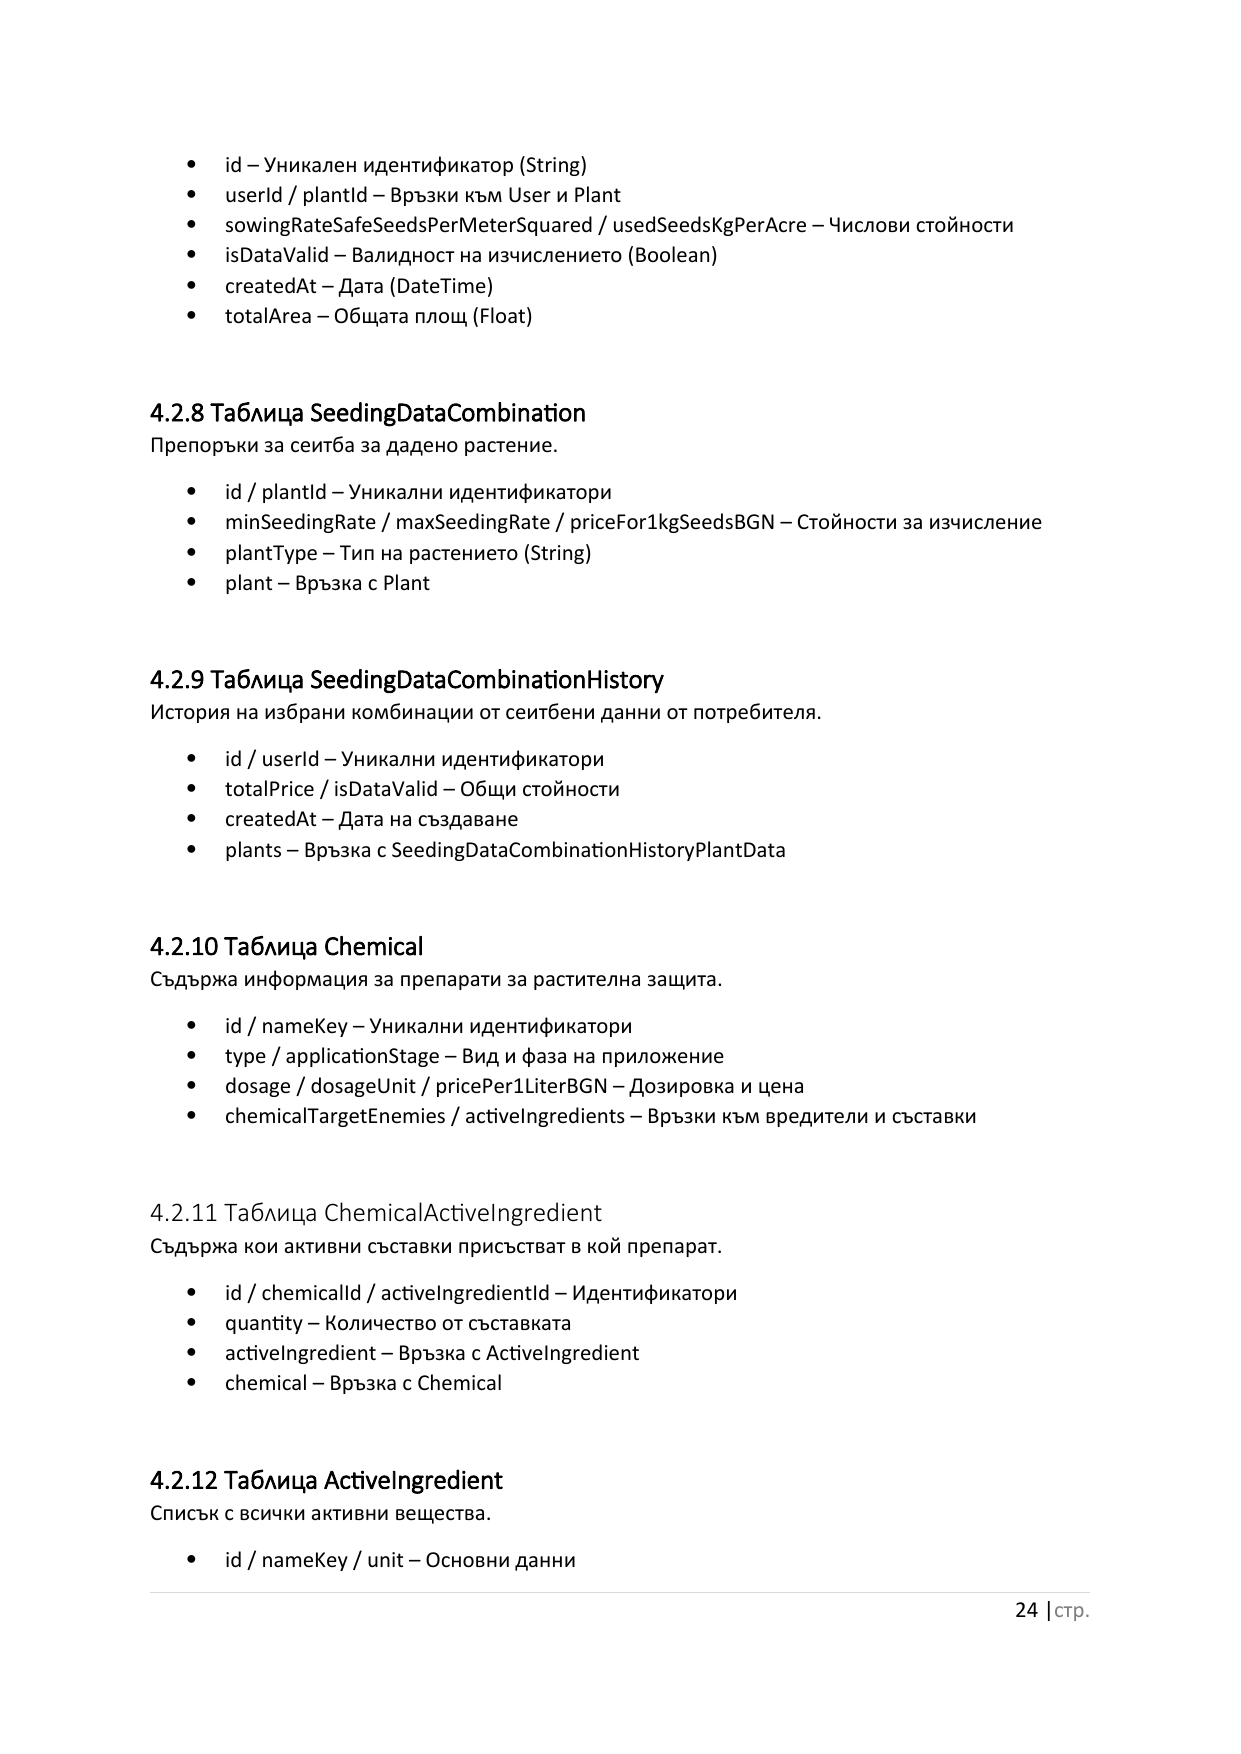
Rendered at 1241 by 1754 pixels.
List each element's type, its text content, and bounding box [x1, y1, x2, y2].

list activeIngredient – Връзка с ActiveIngredient [187, 1338, 1090, 1366]
list id / plantId – Уникални идентификатори [187, 477, 1090, 505]
list id / nameKey – Уникални идентификатори [187, 1011, 1090, 1039]
list dosage / dosageUnit / pricePer1LiterBGN – Дозировка и цена [187, 1071, 1090, 1099]
subtitle 4.2.12 Таблица ActiveIngredient [150, 1462, 1090, 1495]
list userId / plantId – Връзки към User и Plant [187, 180, 1090, 208]
subtitle 4.2.8 Таблица SeedingDataCombination [150, 395, 1090, 428]
text Съдържа информация за препарати за растителна защита. [150, 964, 1090, 992]
list quantity – Количество от съставката [187, 1308, 1090, 1336]
list id / nameKey / unit – Основни данни [187, 1545, 1090, 1573]
text Съдържа кои активни съставки присъстват в кой препарат. [150, 1231, 1090, 1259]
list id / userId – Уникални идентификатори [187, 744, 1090, 772]
list sowingRateSafeSeedsPerMeterSquared / usedSeedsKgPerAcre – Числови стойности [187, 210, 1090, 238]
subtitle 4.2.10 Таблица Chemical [150, 928, 1090, 962]
list chemicalTargetEnemies / activeIngredients – Връзки към вредители и съставки [187, 1102, 1090, 1130]
list plant – Връзка с Plant [187, 568, 1090, 596]
list id – Уникален идентификатор (String) [187, 150, 1090, 178]
list type / applicationStage – Вид и фаза на приложение [187, 1041, 1090, 1069]
list createdAt – Дата (DateTime) [187, 271, 1090, 299]
list isDataValid – Валидност на изчислението (Boolean) [187, 241, 1090, 269]
list id / chemicalId / activeIngredientId – Идентификатори [187, 1278, 1090, 1306]
text История на избрани комбинации от сеитбени данни от потребителя. [150, 697, 1090, 725]
list chemical – Връзка с Chemical [187, 1368, 1090, 1397]
text Препоръки за сеитба за дадено растение. [150, 430, 1090, 458]
list createdAt – Дата на създаване [187, 804, 1090, 833]
text Списък с всички активни вещества. [150, 1498, 1090, 1526]
list plantType – Тип на растението (String) [187, 538, 1090, 566]
list plants – Връзка с SeedingDataCombinationHistoryPlantData [187, 835, 1090, 863]
list minSeedingRate / maxSeedingRate / priceFor1kgSeedsBGN – Стойности за изчисление [187, 507, 1090, 536]
subtitle 4.2.9 Таблица SeedingDataCombinationHistory [150, 662, 1090, 695]
subtitle 4.2.11 Таблица ChemicalActiveIngredient [150, 1195, 1090, 1228]
list totalArea – Общата площ (Float) [187, 301, 1090, 329]
list totalPrice / isDataValid – Общи стойности [187, 774, 1090, 802]
